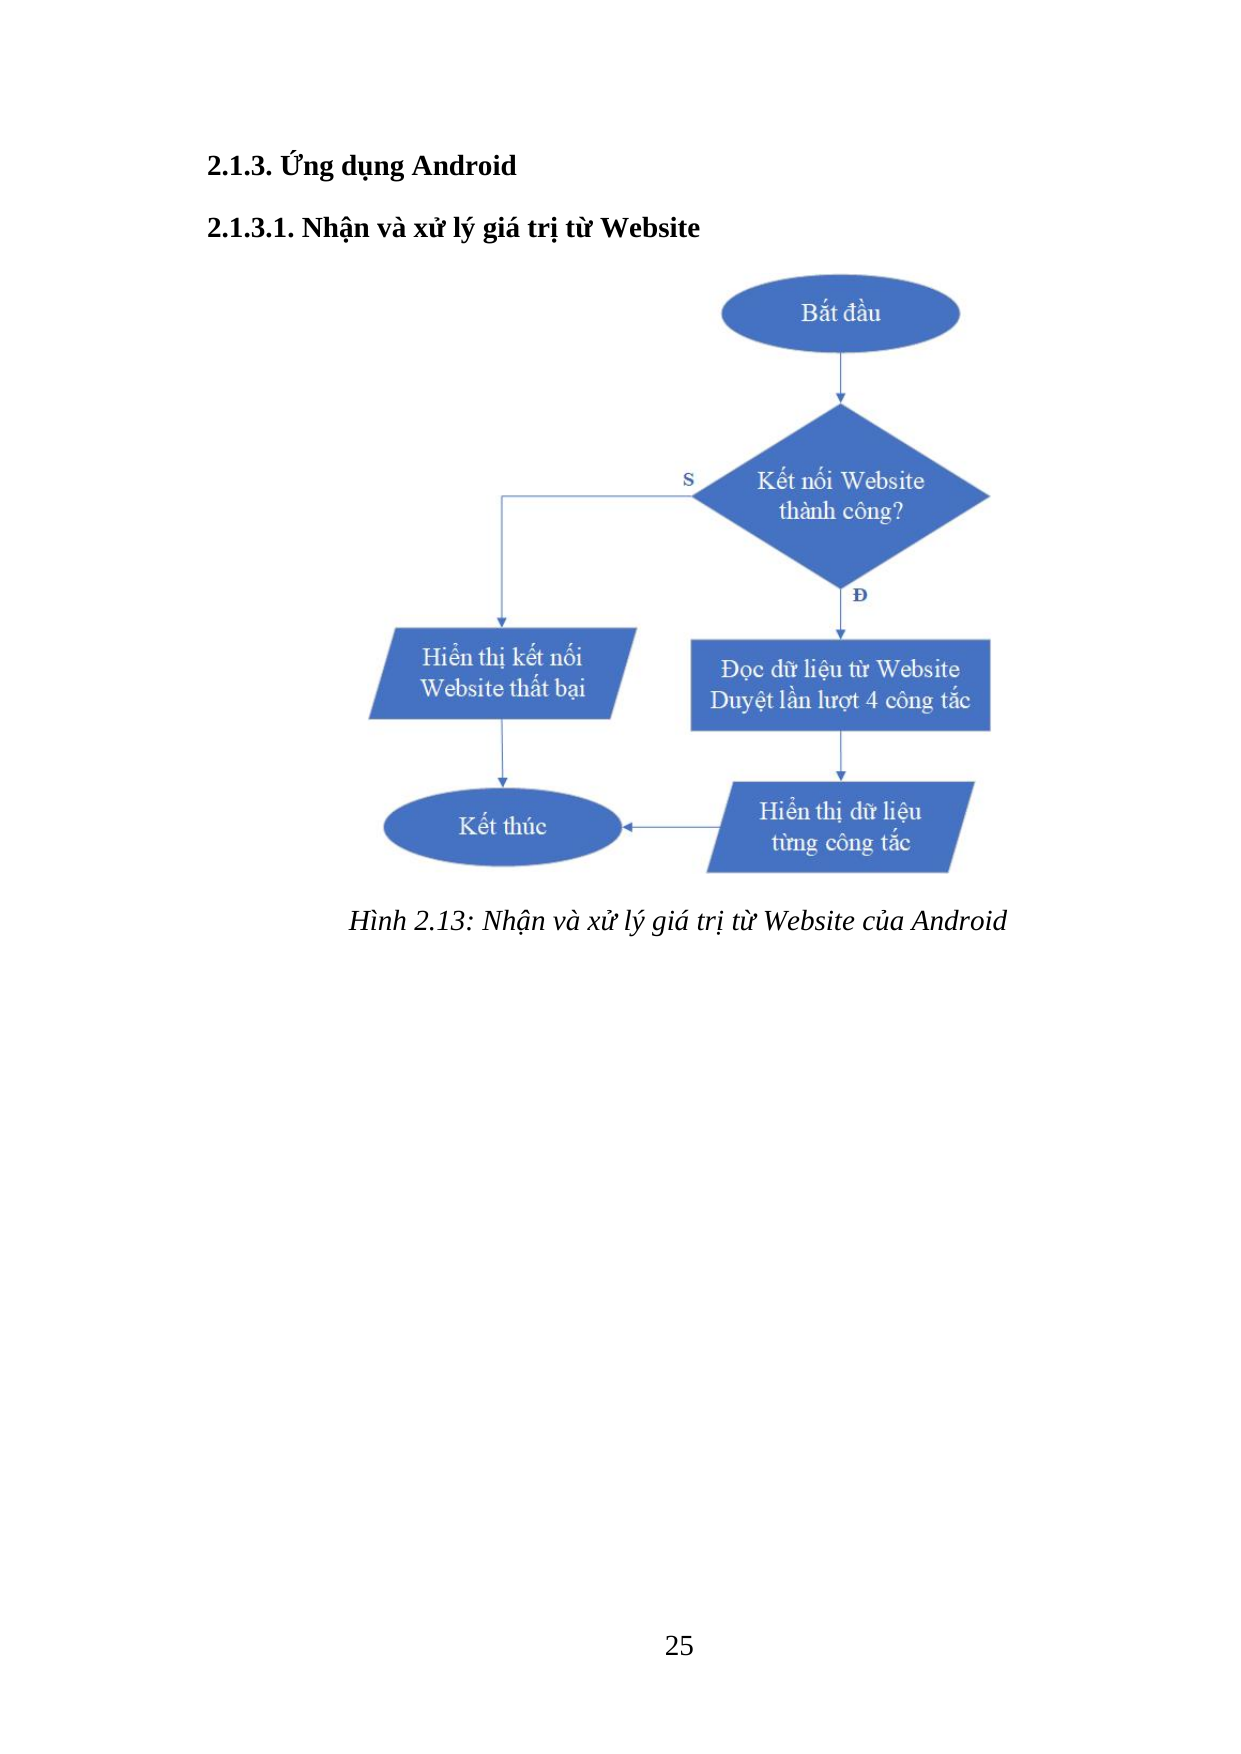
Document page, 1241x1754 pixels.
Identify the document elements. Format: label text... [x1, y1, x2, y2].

subtitle 2.1.3.1. Nhận và xử lý giá trị từ Website [207, 211, 1152, 244]
picture [367, 273, 992, 874]
subtitle 2.1.3. Ứng dụng Android [207, 148, 1152, 181]
